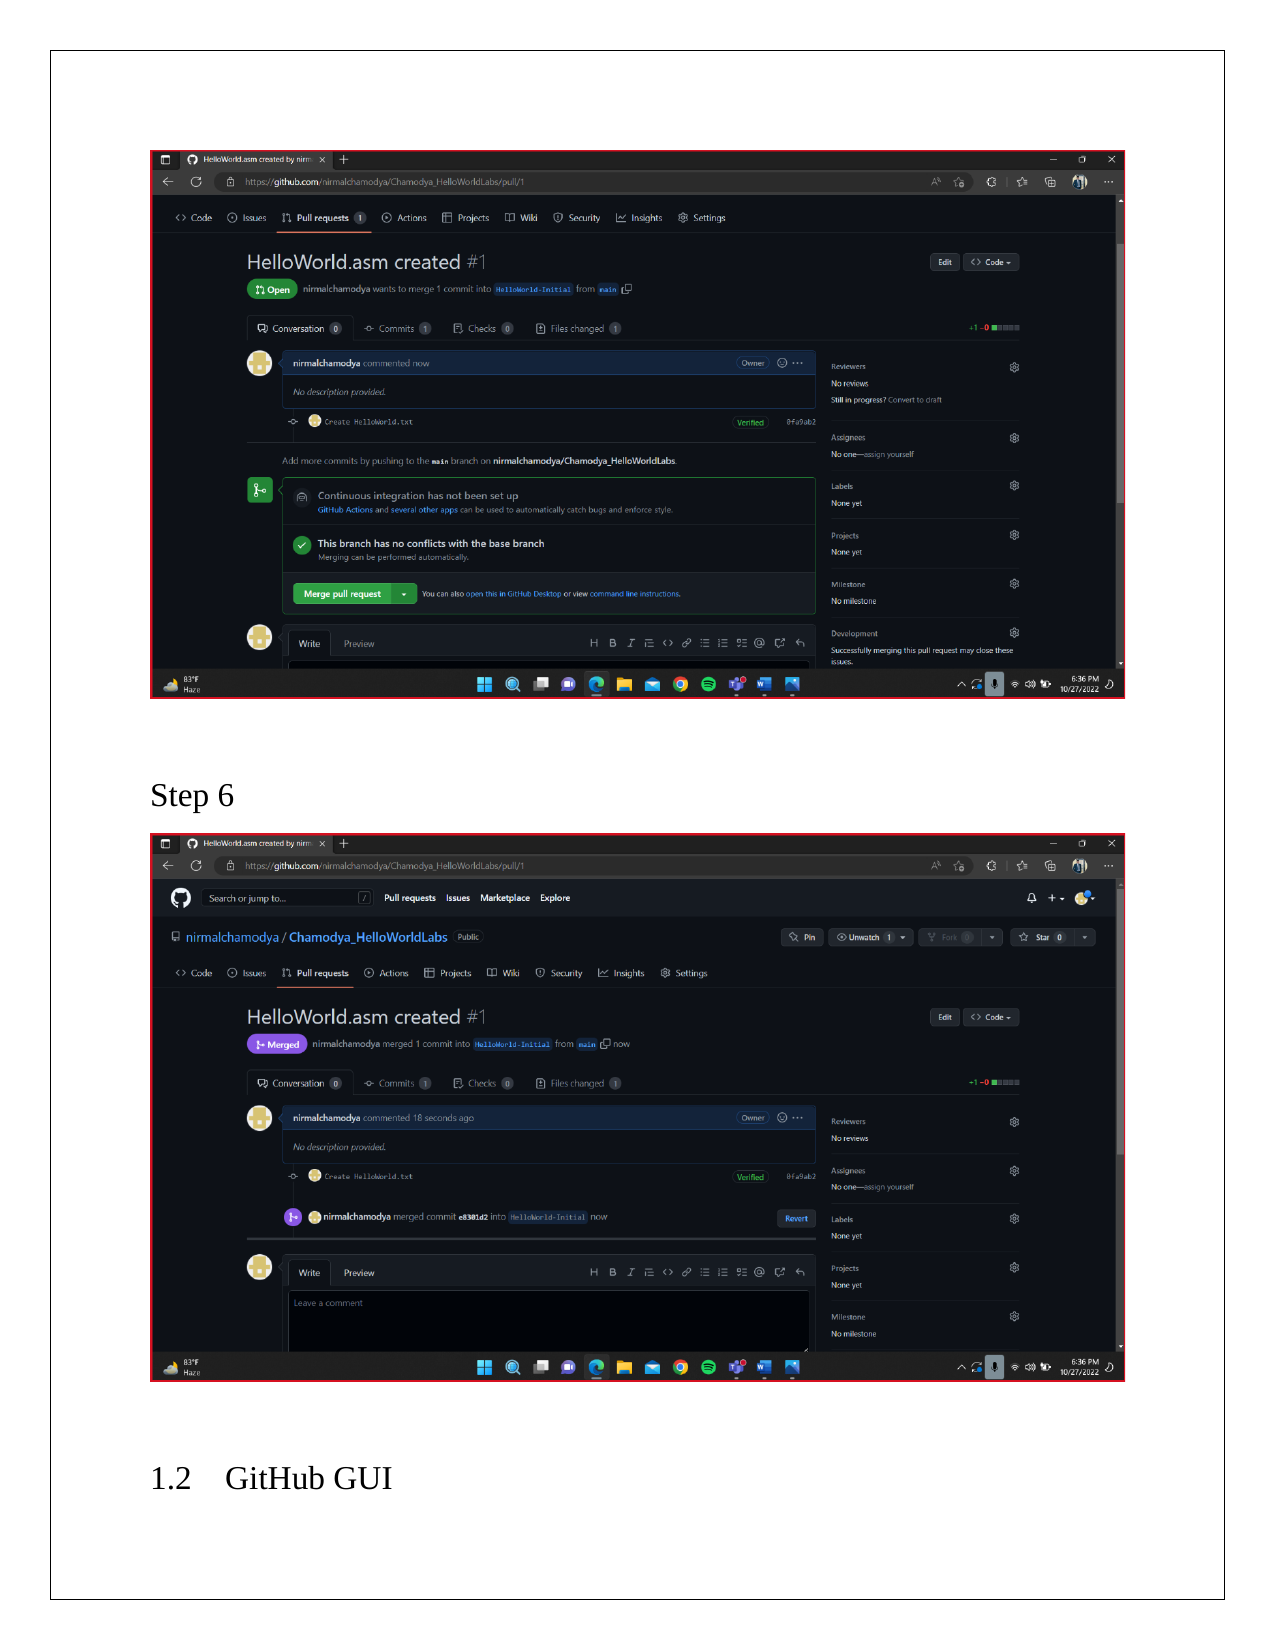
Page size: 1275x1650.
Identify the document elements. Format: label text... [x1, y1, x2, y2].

picture [150, 833, 1125, 1382]
picture [150, 150, 1125, 699]
text Step 6 [150, 775, 1125, 814]
list GitHub GUI [150, 1459, 1125, 1497]
